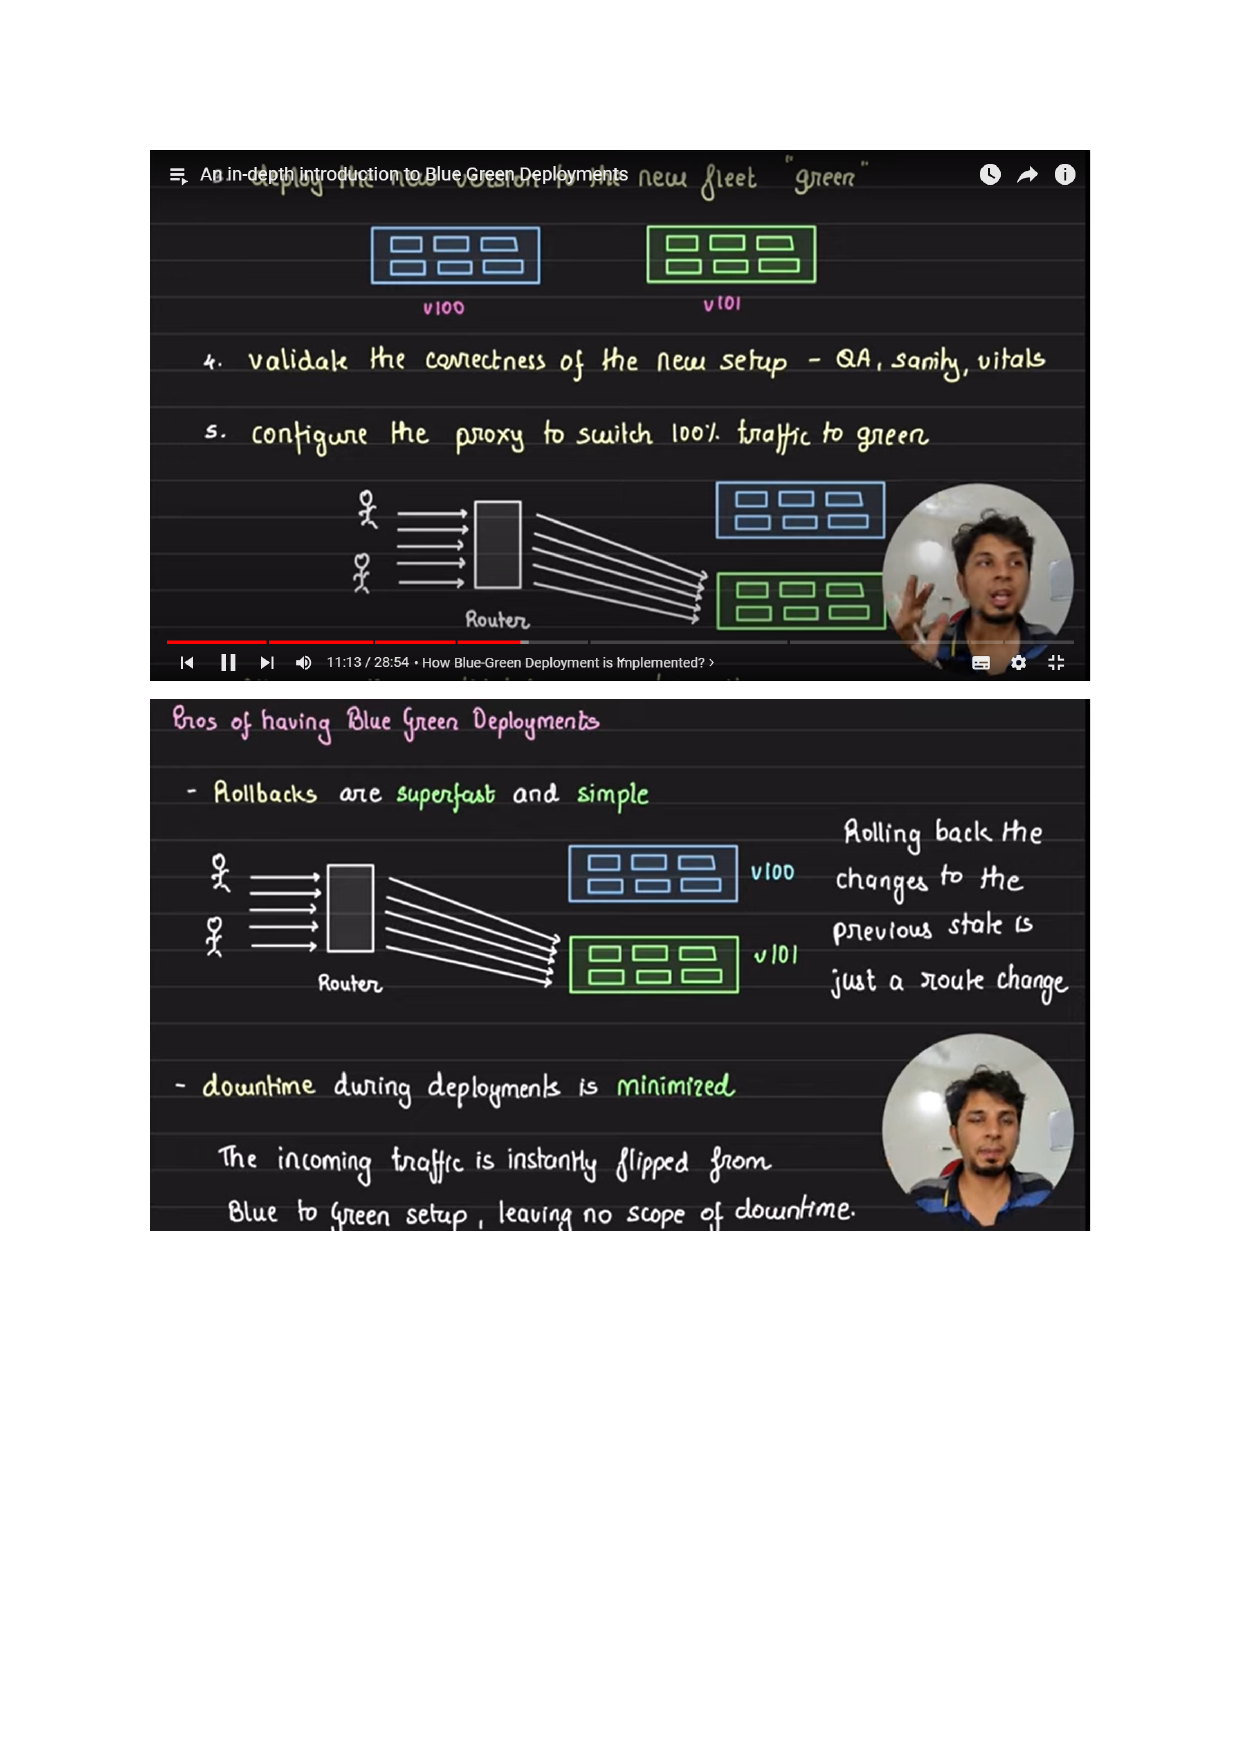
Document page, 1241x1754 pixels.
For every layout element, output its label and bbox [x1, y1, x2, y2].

picture [150, 699, 1091, 1231]
picture [150, 150, 1091, 681]
